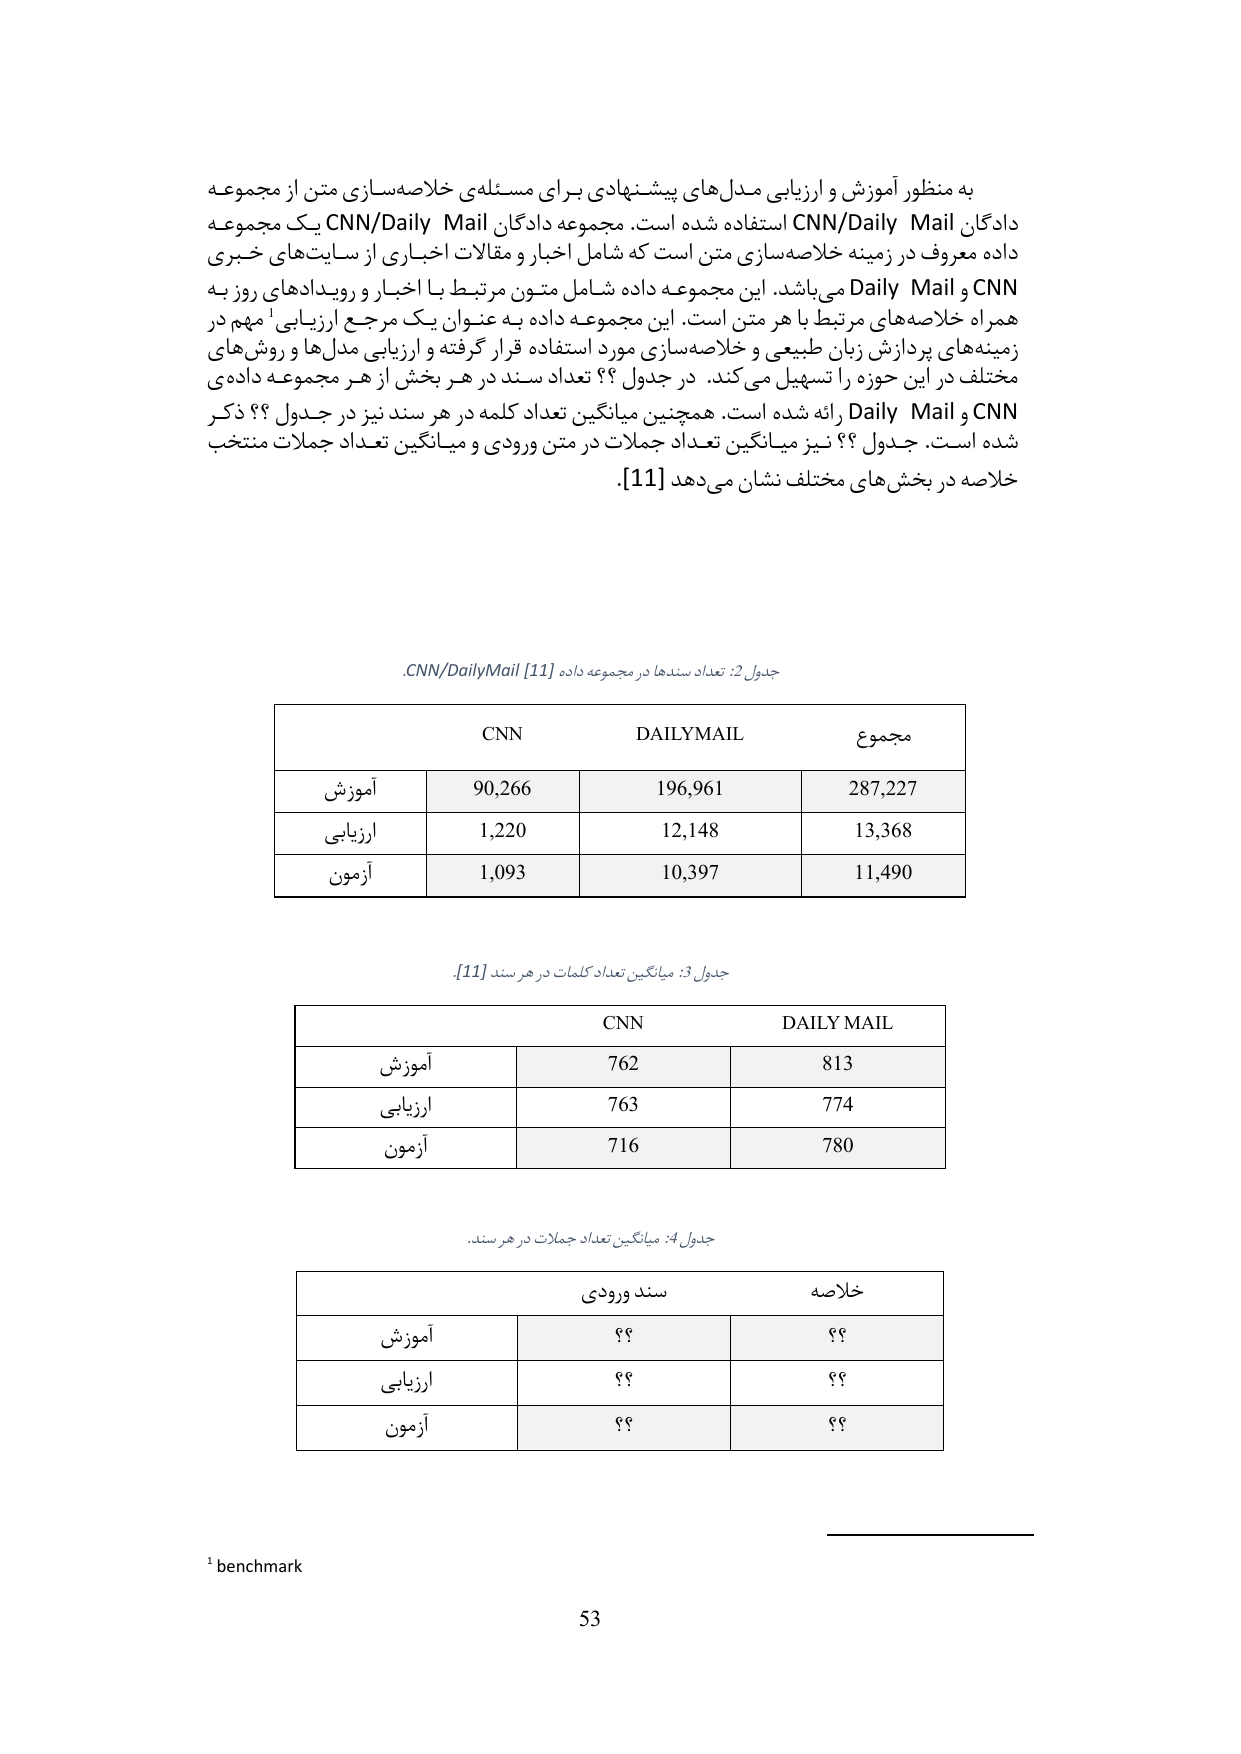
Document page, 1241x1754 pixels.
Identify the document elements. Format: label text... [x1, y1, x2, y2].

table_cell ارزیابی [275, 813, 426, 854]
table_header Daily Mail [731, 1006, 945, 1046]
table_cell ؟؟ [731, 1316, 943, 1360]
table_cell ارزیابی [296, 1088, 516, 1127]
table_cell آزمون [297, 1406, 517, 1449]
table_cell 763 [517, 1088, 730, 1127]
table_header CNN [426, 705, 579, 770]
table_cell 716 [517, 1128, 730, 1168]
text جدول 3: میانگین تعداد کلمات در هر سند [11]. [207, 959, 1018, 984]
table_cell آزمون [275, 855, 426, 896]
table_cell 90,266 [427, 771, 579, 812]
table_cell آزمون [296, 1128, 516, 1168]
table_cell آموزش [297, 1316, 517, 1360]
table_header خلاصه [730, 1272, 943, 1315]
table_header CNN [516, 1006, 731, 1046]
table_cell 1,093 [427, 855, 579, 896]
text جدول 4: میانگین تعداد جملات در هر سند. [207, 1231, 1018, 1250]
table_cell ارزیابی [297, 1361, 517, 1405]
table_cell ؟؟ [731, 1361, 943, 1405]
text جدول 2: تعداد سند‌ها در مجموعه داده CNN/DailyMail [11]. [207, 658, 1018, 683]
table_cell 762 [517, 1047, 730, 1087]
table_header [275, 705, 426, 770]
table_cell ؟؟ [731, 1406, 943, 1449]
table_cell 780 [731, 1128, 945, 1168]
table_cell 287,227 [802, 771, 965, 812]
table_cell 774 [731, 1088, 945, 1127]
table_cell ؟؟ [518, 1361, 730, 1405]
table_cell آموزش [275, 771, 426, 812]
table_header [297, 1272, 517, 1315]
table_cell 12,148 [580, 813, 801, 854]
table_cell 813 [731, 1047, 945, 1087]
text به منظور آموزش و ارزیابی مدل‌های پیشنهادی برای مسئله‌ی خلاصه‌سازی متن از مجموعه دادگان CNN/Daily Mail استفاده شده است. مجموعه دادگان CNN/Daily Mail یک مجموعه داده معروف در زمینه خلاصه‌سازی متن است که شامل اخبار و مقالات اخباری از سایت‌های خبری CNN و Daily Mail می‌باشد. این مجموعه داده شامل متون مرتبط با اخبار و رویدادهای روز به همراه خلاصه‌های مرتبط با هر متن است. این مجموعه داده به عنوان یک مرجع ارزیابی مهم در زمینه‌های پردازش زبان طبیعی و خلاصه‌سازی مورد استفاده قرار گرفته و ارزیابی مدل‌ها و روش‌های مختلف در این حوزه را تسهیل می‌کند. در جدول ؟؟ تعداد سند در هر بخش از هر مجموعه داده‌ی CNN و Daily Mail رائه شده است. همچنین میانگین تعداد کلمه در هر سند نیز در جدول ؟؟ ذکر شده است. جدول ؟؟ نیز میانگین تعداد جملات در متن ورودی و میانگین تعداد جملات منتخب خلاصه در بخش‌های مختلف نشان می‌دهد [11]. [207, 177, 1018, 496]
table_header [296, 1006, 516, 1046]
table_cell 1,220 [427, 813, 579, 854]
table_cell 10,397 [580, 855, 801, 896]
table_header سند ورودی [517, 1272, 730, 1315]
table_cell 13,368 [802, 813, 965, 854]
table_cell 11,490 [802, 855, 965, 896]
table_header dAILYmAIL [579, 705, 801, 770]
table_header مجموع [801, 705, 965, 770]
table_cell 196,961 [580, 771, 801, 812]
table_cell آموزش [296, 1047, 516, 1087]
table_cell ؟؟ [518, 1316, 730, 1360]
table_cell ؟؟ [518, 1406, 730, 1449]
